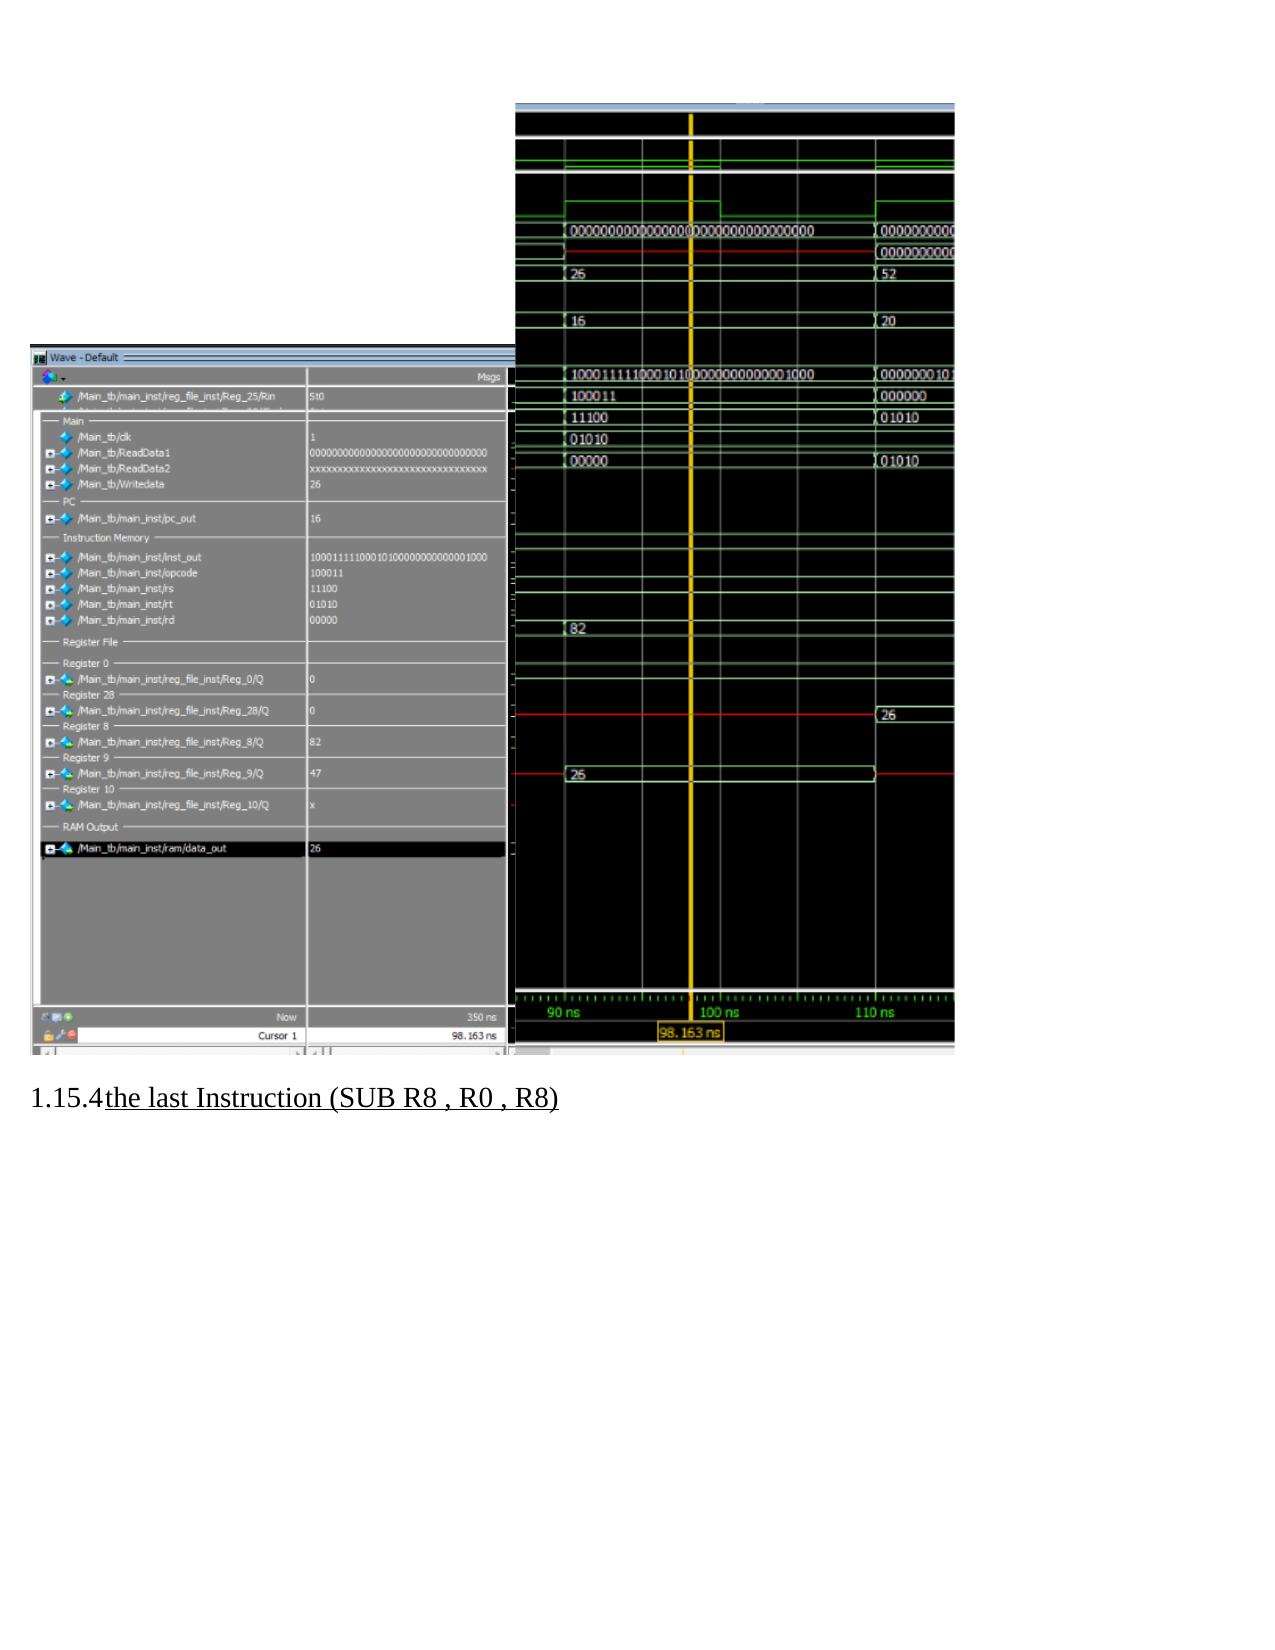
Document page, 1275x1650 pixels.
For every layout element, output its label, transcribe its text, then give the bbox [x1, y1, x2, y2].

subtitle the last Instruction (SUB R8 , R0 , R8) [30, 1080, 1245, 1113]
picture [30, 103, 955, 1055]
